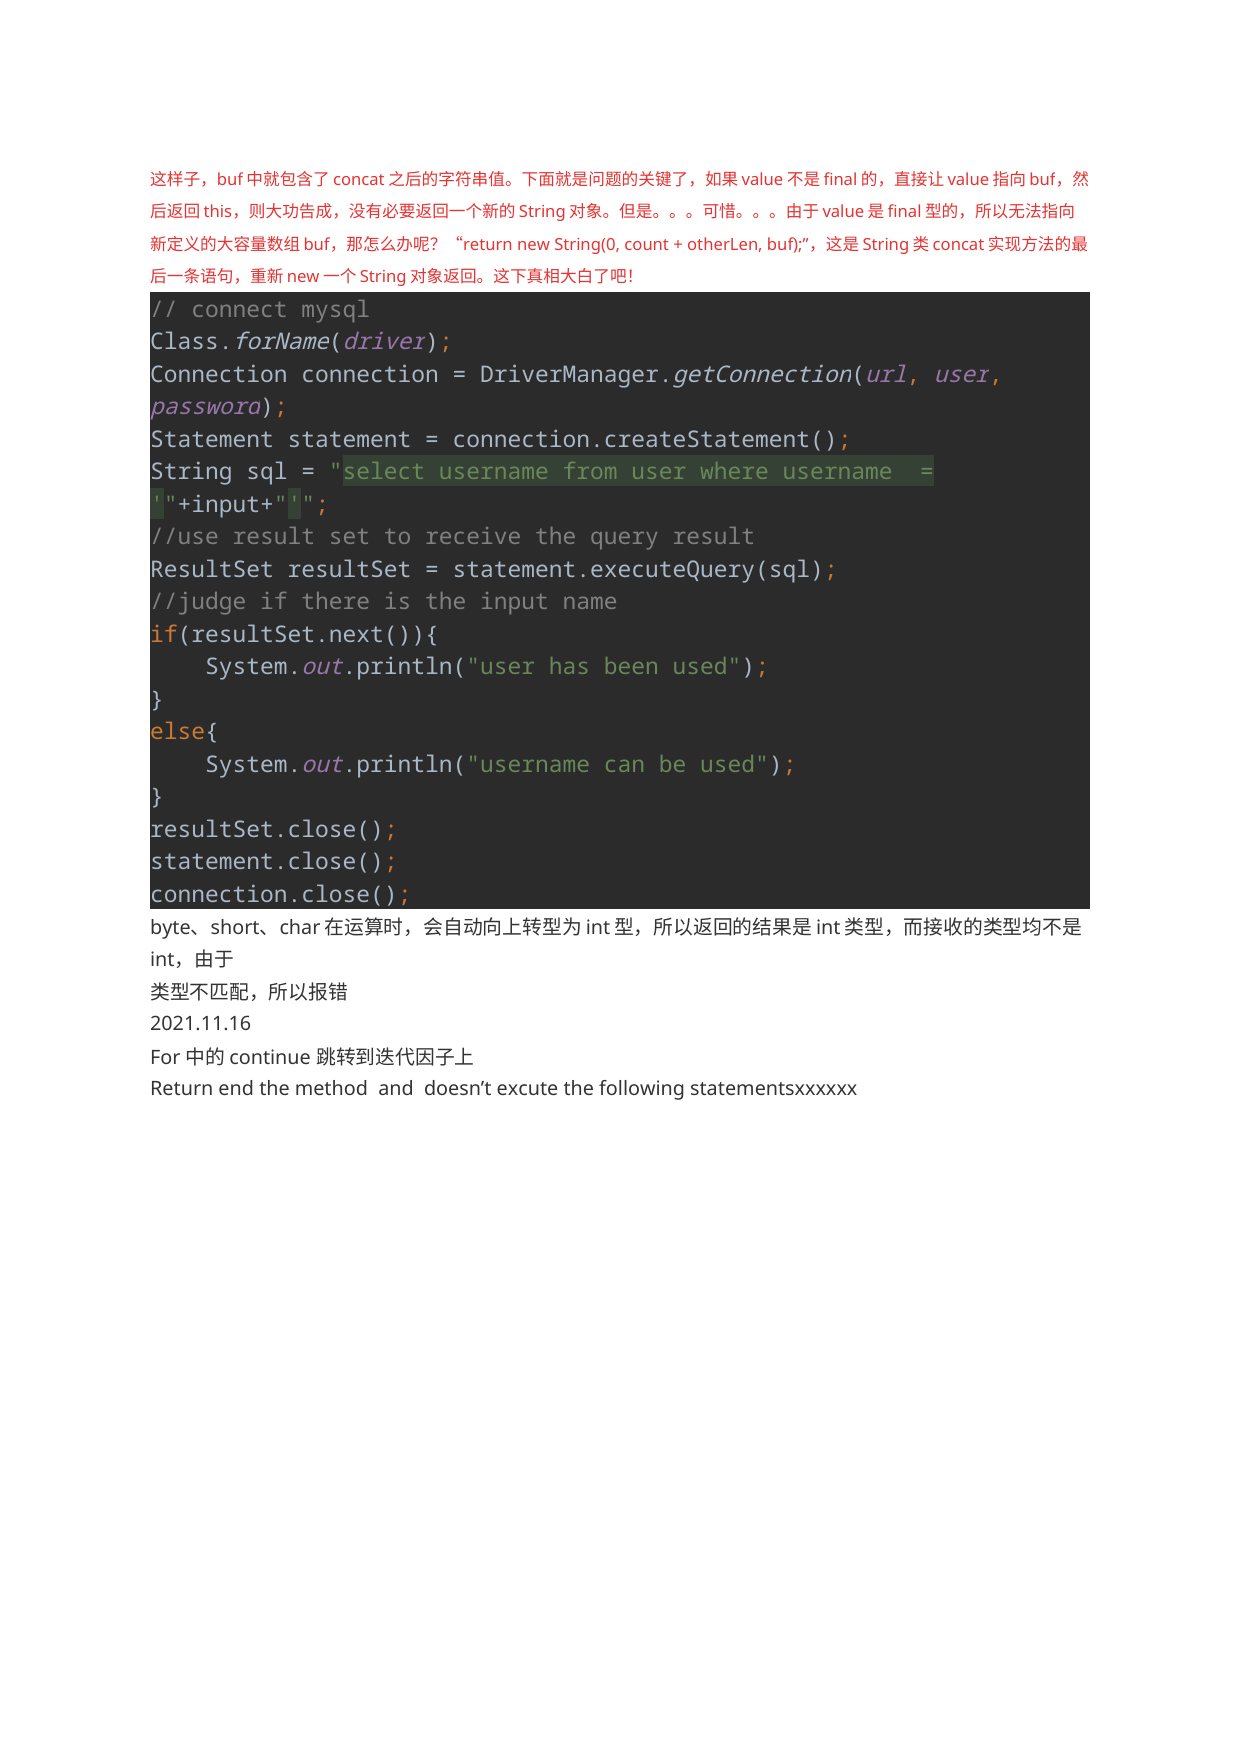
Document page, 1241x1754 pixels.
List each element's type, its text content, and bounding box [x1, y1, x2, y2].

text } [150, 682, 1090, 714]
text statement.close(); [150, 844, 1090, 877]
text ResultSet resultSet = statement.executeQuery(sql); [150, 552, 1090, 584]
text } [150, 779, 1090, 812]
text //use result set to receive the query result [150, 519, 1090, 552]
text if(resultSet.next()){ [150, 617, 1090, 649]
text connection.close(); [150, 877, 1090, 909]
text resultSet.close(); [150, 812, 1090, 844]
text 2021.11.16 [150, 1007, 1090, 1039]
text Return end the method and doesn’t excute the following statementsxxxxxx [150, 1072, 1090, 1104]
text 类型不匹配，所以报错 [150, 974, 1090, 1007]
text System.out.println("user has been used"); [150, 649, 1090, 682]
text String sql = "select username from user where username = '"+input+"'"; [150, 454, 1090, 519]
text byte、short、char在运算时，会自动向上转型为int型，所以返回的结果是int类型，而接收的类型均不是int，由于 [150, 909, 1090, 974]
text else{ [150, 714, 1090, 747]
text Statement statement = connection.createStatement(); [150, 422, 1090, 454]
text Class.forName(driver); [150, 324, 1090, 357]
text For 中的continue 跳转到迭代因子上 [150, 1039, 1090, 1072]
text Connection connection = DriverManager.getConnection(url, user, password); [150, 357, 1090, 422]
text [150, 162, 1090, 292]
text // connect mysql [150, 292, 1090, 324]
text //judge if there is the input name [150, 584, 1090, 617]
text System.out.println("username can be used"); [150, 747, 1090, 779]
